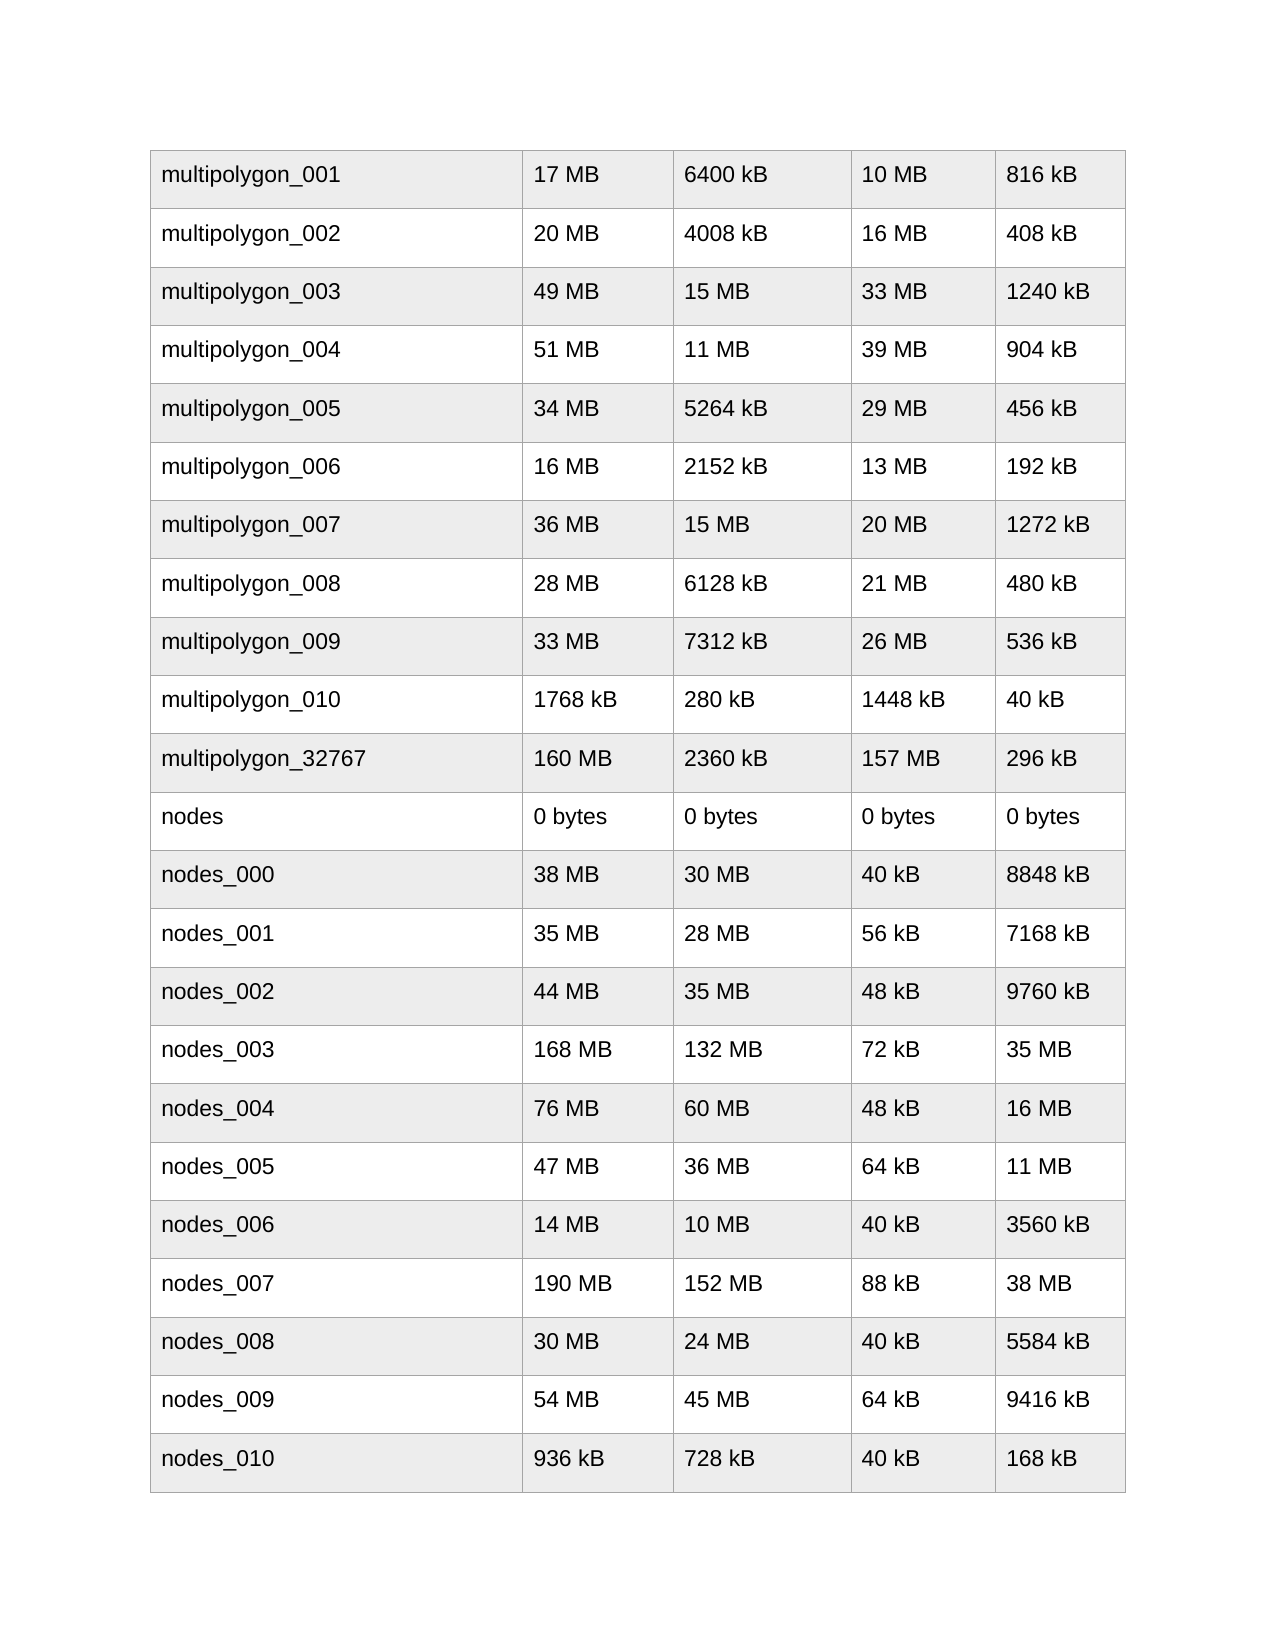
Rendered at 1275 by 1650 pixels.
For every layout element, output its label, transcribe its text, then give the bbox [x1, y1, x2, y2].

table_cell 40 kB [996, 676, 1125, 733]
table_cell 35 MB [996, 1026, 1125, 1083]
table_cell 40 kB [852, 1318, 995, 1375]
table_cell nodes_006 [151, 1201, 522, 1258]
table_cell 26 MB [852, 618, 995, 675]
table_cell 2152 kB [674, 443, 851, 500]
table_cell 33 MB [852, 268, 995, 325]
table_cell 10 MB [852, 151, 995, 208]
table_cell 38 MB [523, 851, 673, 908]
table_cell 34 MB [523, 384, 673, 442]
table_cell 28 MB [674, 909, 851, 967]
table_cell 40 kB [852, 1201, 995, 1258]
table_cell 1272 kB [996, 501, 1125, 558]
table_cell multipolygon_010 [151, 676, 522, 733]
table_cell 48 kB [852, 968, 995, 1025]
table_cell multipolygon_009 [151, 618, 522, 675]
table_cell multipolygon_003 [151, 268, 522, 325]
table_cell 16 MB [852, 209, 995, 267]
table_cell multipolygon_32767 [151, 734, 522, 792]
table_cell 296 kB [996, 734, 1125, 792]
table_cell 157 MB [852, 734, 995, 792]
table_cell 190 MB [523, 1259, 673, 1317]
table_cell multipolygon_004 [151, 326, 522, 383]
table_cell 24 MB [674, 1318, 851, 1375]
table_cell 160 MB [523, 734, 673, 792]
table_cell 35 MB [523, 909, 673, 967]
table_cell 7168 kB [996, 909, 1125, 967]
table_cell 936 kB [523, 1434, 673, 1492]
table_cell nodes_008 [151, 1318, 522, 1375]
table_cell 1768 kB [523, 676, 673, 733]
table_cell multipolygon_007 [151, 501, 522, 558]
table_cell nodes_002 [151, 968, 522, 1025]
table_cell nodes_010 [151, 1434, 522, 1492]
table_cell 14 MB [523, 1201, 673, 1258]
table_cell 48 kB [852, 1084, 995, 1142]
table_cell 3560 kB [996, 1201, 1125, 1258]
table_cell 192 kB [996, 443, 1125, 500]
table_cell 16 MB [523, 443, 673, 500]
table_cell 35 MB [674, 968, 851, 1025]
table_cell 480 kB [996, 559, 1125, 617]
table_cell 51 MB [523, 326, 673, 383]
table_cell multipolygon_006 [151, 443, 522, 500]
table_cell 1240 kB [996, 268, 1125, 325]
table_cell 38 MB [996, 1259, 1125, 1317]
table_cell 56 kB [852, 909, 995, 967]
table_cell 64 kB [852, 1143, 995, 1200]
table_cell nodes_000 [151, 851, 522, 908]
table_cell 17 MB [523, 151, 673, 208]
table_cell nodes_005 [151, 1143, 522, 1200]
table_cell multipolygon_002 [151, 209, 522, 267]
table_cell multipolygon_001 [151, 151, 522, 208]
table_cell 11 MB [674, 326, 851, 383]
table_cell 5584 kB [996, 1318, 1125, 1375]
table_cell 536 kB [996, 618, 1125, 675]
table_cell 20 MB [852, 501, 995, 558]
table_cell 30 MB [674, 851, 851, 908]
table_cell 72 kB [852, 1026, 995, 1083]
table_cell nodes_001 [151, 909, 522, 967]
table_cell 64 kB [852, 1376, 995, 1433]
table_cell 47 MB [523, 1143, 673, 1200]
table_cell nodes [151, 793, 522, 850]
table_cell 33 MB [523, 618, 673, 675]
table_cell 88 kB [852, 1259, 995, 1317]
table_cell 30 MB [523, 1318, 673, 1375]
table_cell 904 kB [996, 326, 1125, 383]
table_cell 5264 kB [674, 384, 851, 442]
table_cell multipolygon_008 [151, 559, 522, 617]
table_cell nodes_004 [151, 1084, 522, 1142]
table_cell 152 MB [674, 1259, 851, 1317]
table_cell 15 MB [674, 501, 851, 558]
table_cell 0 bytes [674, 793, 851, 850]
table_cell 10 MB [674, 1201, 851, 1258]
table_cell 9760 kB [996, 968, 1125, 1025]
table_cell 168 MB [523, 1026, 673, 1083]
table_cell 408 kB [996, 209, 1125, 267]
table_cell 6128 kB [674, 559, 851, 617]
table_cell 8848 kB [996, 851, 1125, 908]
table_cell 728 kB [674, 1434, 851, 1492]
table_cell 11 MB [996, 1143, 1125, 1200]
table_cell 29 MB [852, 384, 995, 442]
table_cell 54 MB [523, 1376, 673, 1433]
table_cell 40 kB [852, 851, 995, 908]
table_cell 816 kB [996, 151, 1125, 208]
table_cell 13 MB [852, 443, 995, 500]
table_cell 4008 kB [674, 209, 851, 267]
table_cell 49 MB [523, 268, 673, 325]
table_cell 9416 kB [996, 1376, 1125, 1433]
table_cell 168 kB [996, 1434, 1125, 1492]
table_cell 39 MB [852, 326, 995, 383]
table_cell 36 MB [523, 501, 673, 558]
table_cell 20 MB [523, 209, 673, 267]
table_cell 2360 kB [674, 734, 851, 792]
table_cell 16 MB [996, 1084, 1125, 1142]
table_cell 15 MB [674, 268, 851, 325]
table_cell 45 MB [674, 1376, 851, 1433]
table_cell nodes_007 [151, 1259, 522, 1317]
table_cell 0 bytes [996, 793, 1125, 850]
table_cell 6400 kB [674, 151, 851, 208]
table_cell multipolygon_005 [151, 384, 522, 442]
table_cell 1448 kB [852, 676, 995, 733]
table_cell 456 kB [996, 384, 1125, 442]
table_cell 28 MB [523, 559, 673, 617]
table_cell 21 MB [852, 559, 995, 617]
table_cell 36 MB [674, 1143, 851, 1200]
table_cell nodes_009 [151, 1376, 522, 1433]
table_cell 0 bytes [523, 793, 673, 850]
table_cell 132 MB [674, 1026, 851, 1083]
table_cell 280 kB [674, 676, 851, 733]
table_cell 40 kB [852, 1434, 995, 1492]
table_cell 7312 kB [674, 618, 851, 675]
table_cell 76 MB [523, 1084, 673, 1142]
table_cell 60 MB [674, 1084, 851, 1142]
table_cell 44 MB [523, 968, 673, 1025]
table_cell 0 bytes [852, 793, 995, 850]
table_cell nodes_003 [151, 1026, 522, 1083]
